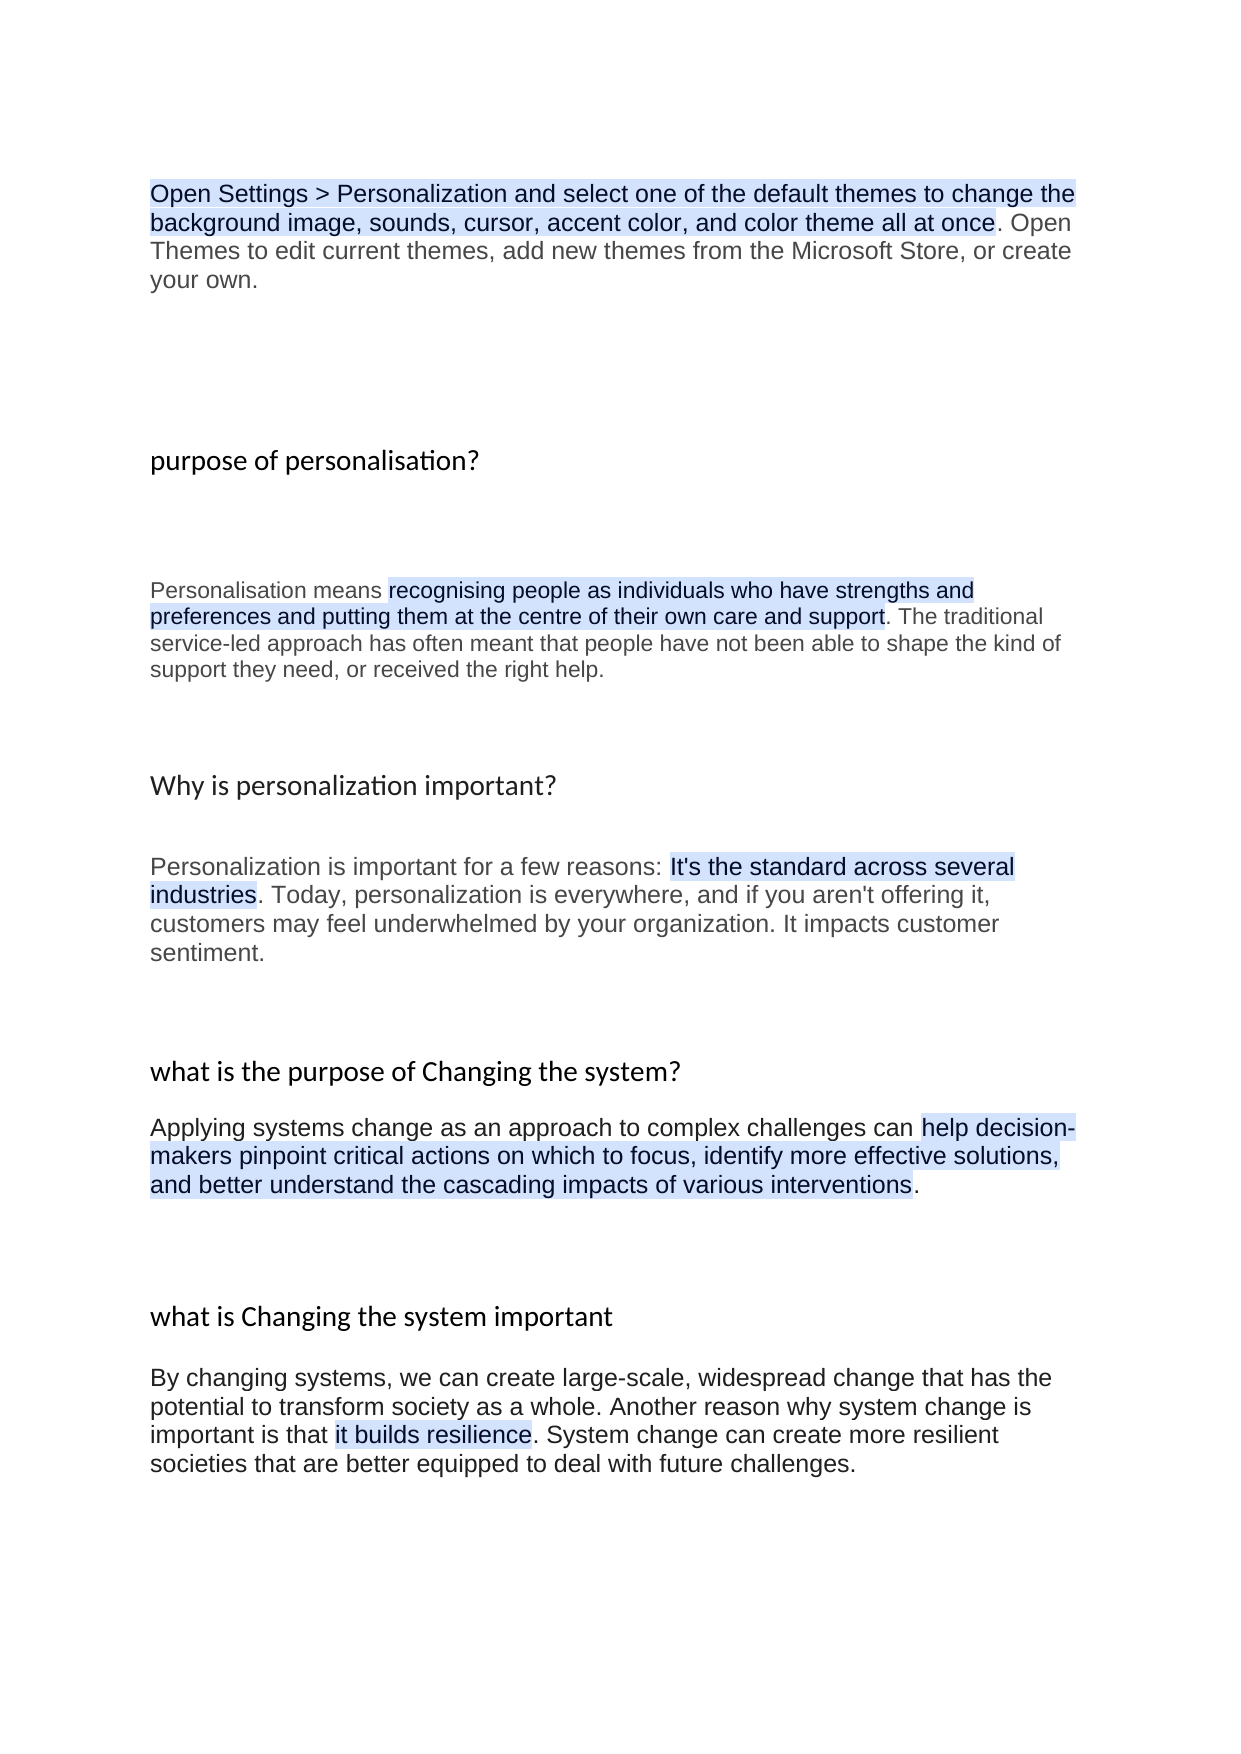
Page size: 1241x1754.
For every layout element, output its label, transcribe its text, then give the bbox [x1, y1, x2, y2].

text Applying systems change as an approach to complex challenges can help decision-makers pinpoint critical actions on which to focus, identify more effective solutions, and better understand the cascading impacts of various interventions. [920, 1113, 1090, 1199]
text Personalization is important for a few reasons: It's the standard across several industries. Today, personalization is everywhere, and if you aren't offering it, customers may feel underwhelmed by your organization. It impacts customer sentiment. [150, 852, 1090, 967]
text Why is personalization important? [150, 767, 1090, 803]
text what is the purpose of Changing the system? [150, 1053, 1090, 1089]
text Personalisation means recognising people as individuals who have strengths and preferences and putting them at the centre of their own care and support. The traditional service-led approach has often meant that people have not been able to shape the kind of support they need, or received the right help. [605, 577, 1090, 682]
text purpose of personalisation? [150, 442, 1090, 478]
text what is Changing the system important [150, 1298, 1090, 1333]
text By changing systems, we can create large-scale, widespread change that has the potential to transform society as a whole. Another reason why system change is important is that it builds resilience. System change can create more resilient societies that are better equipped to deal with future challenges. [857, 1363, 1090, 1478]
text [150, 150, 1090, 294]
